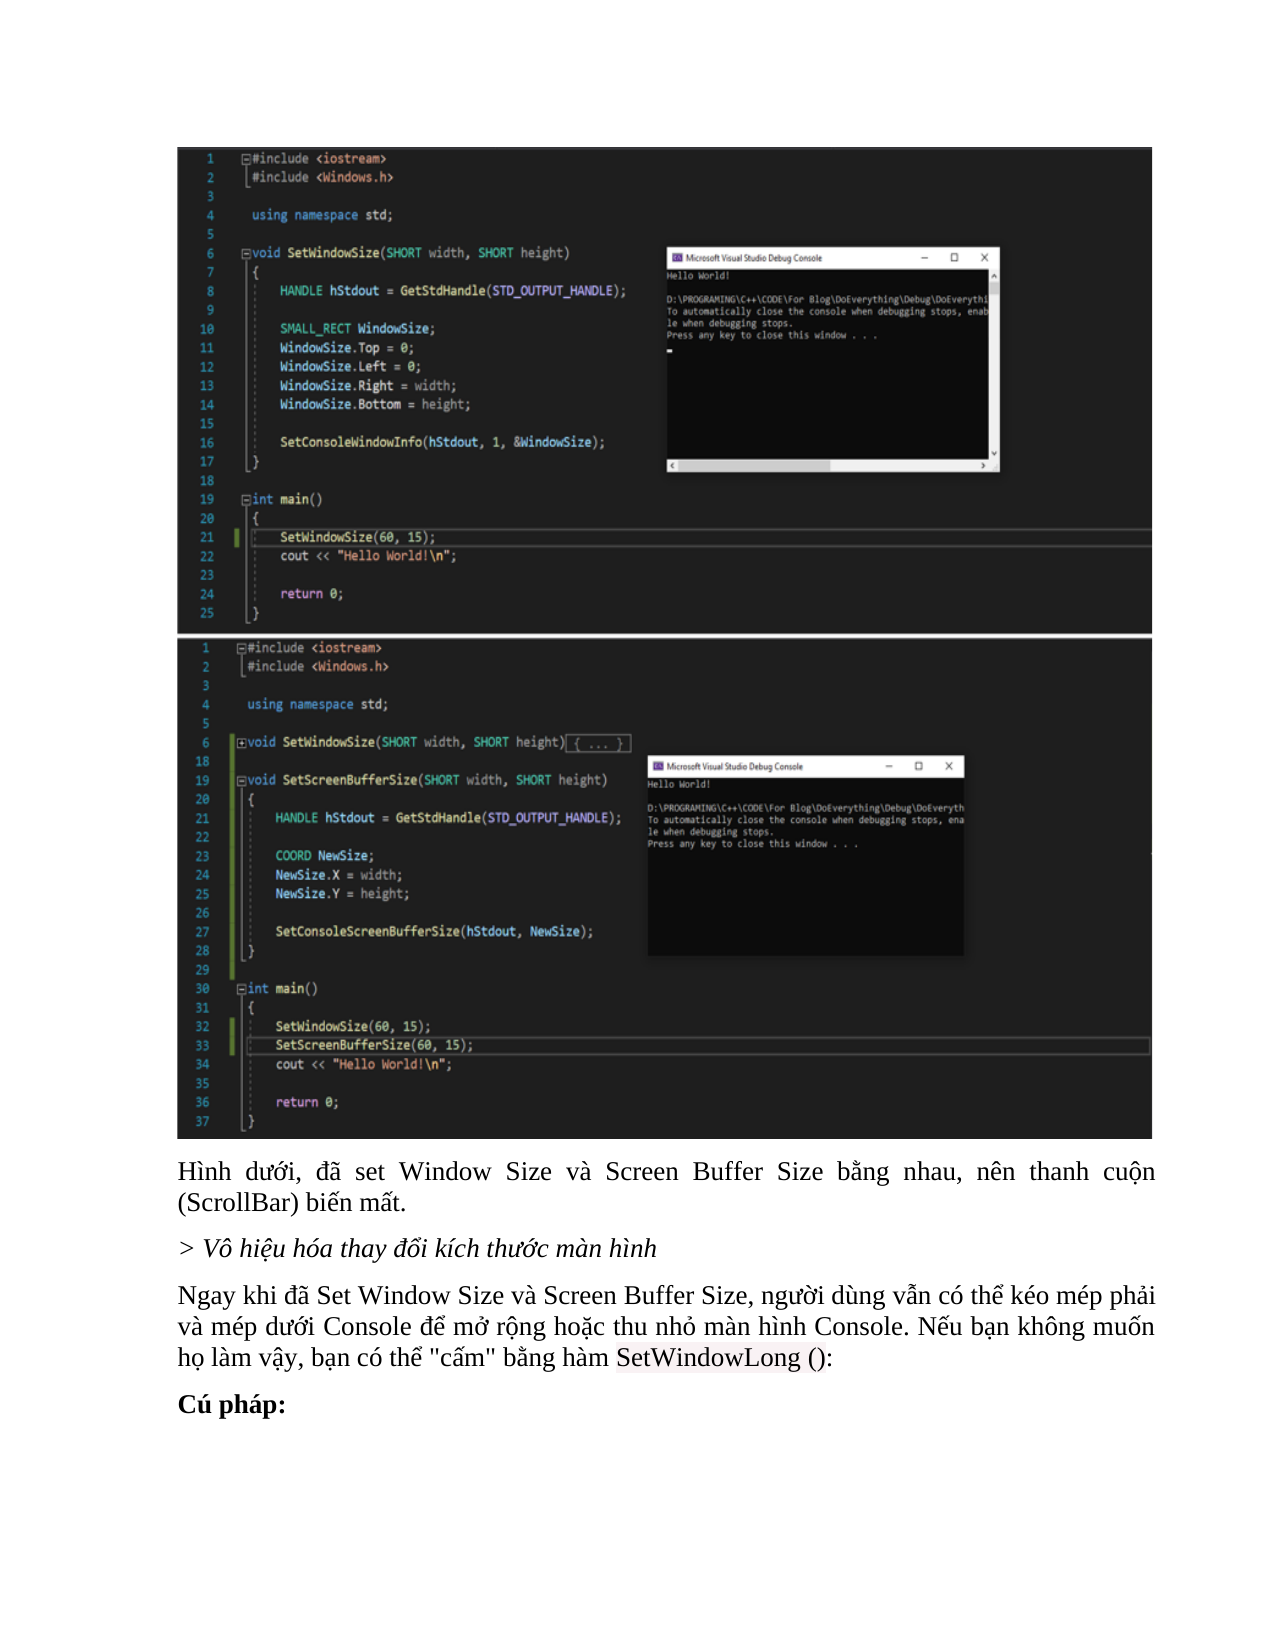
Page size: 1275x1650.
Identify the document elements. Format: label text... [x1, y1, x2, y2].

subtitle > Vô hiệu hóa thay đổi kích thước màn hình [177, 1232, 1157, 1264]
text Hình dưới, đã set Window Size và Screen Buffer Size bằng nhau, nên thanh cuộn (ScrollBar) biến mất. [177, 1154, 1157, 1217]
picture [177, 147, 1153, 1139]
text Cú pháp: [177, 1388, 1157, 1419]
text Ngay khi đã Set Window Size và Screen Buffer Size, người dùng vẫn có thể kéo mép phải và mép dưới Console để mở rộng hoặc thu nhỏ màn hình Console. Nếu bạn không muốn họ làm vậy, bạn có thể "cấm" bằng hàm SetWindowLong (): [177, 1279, 1157, 1373]
